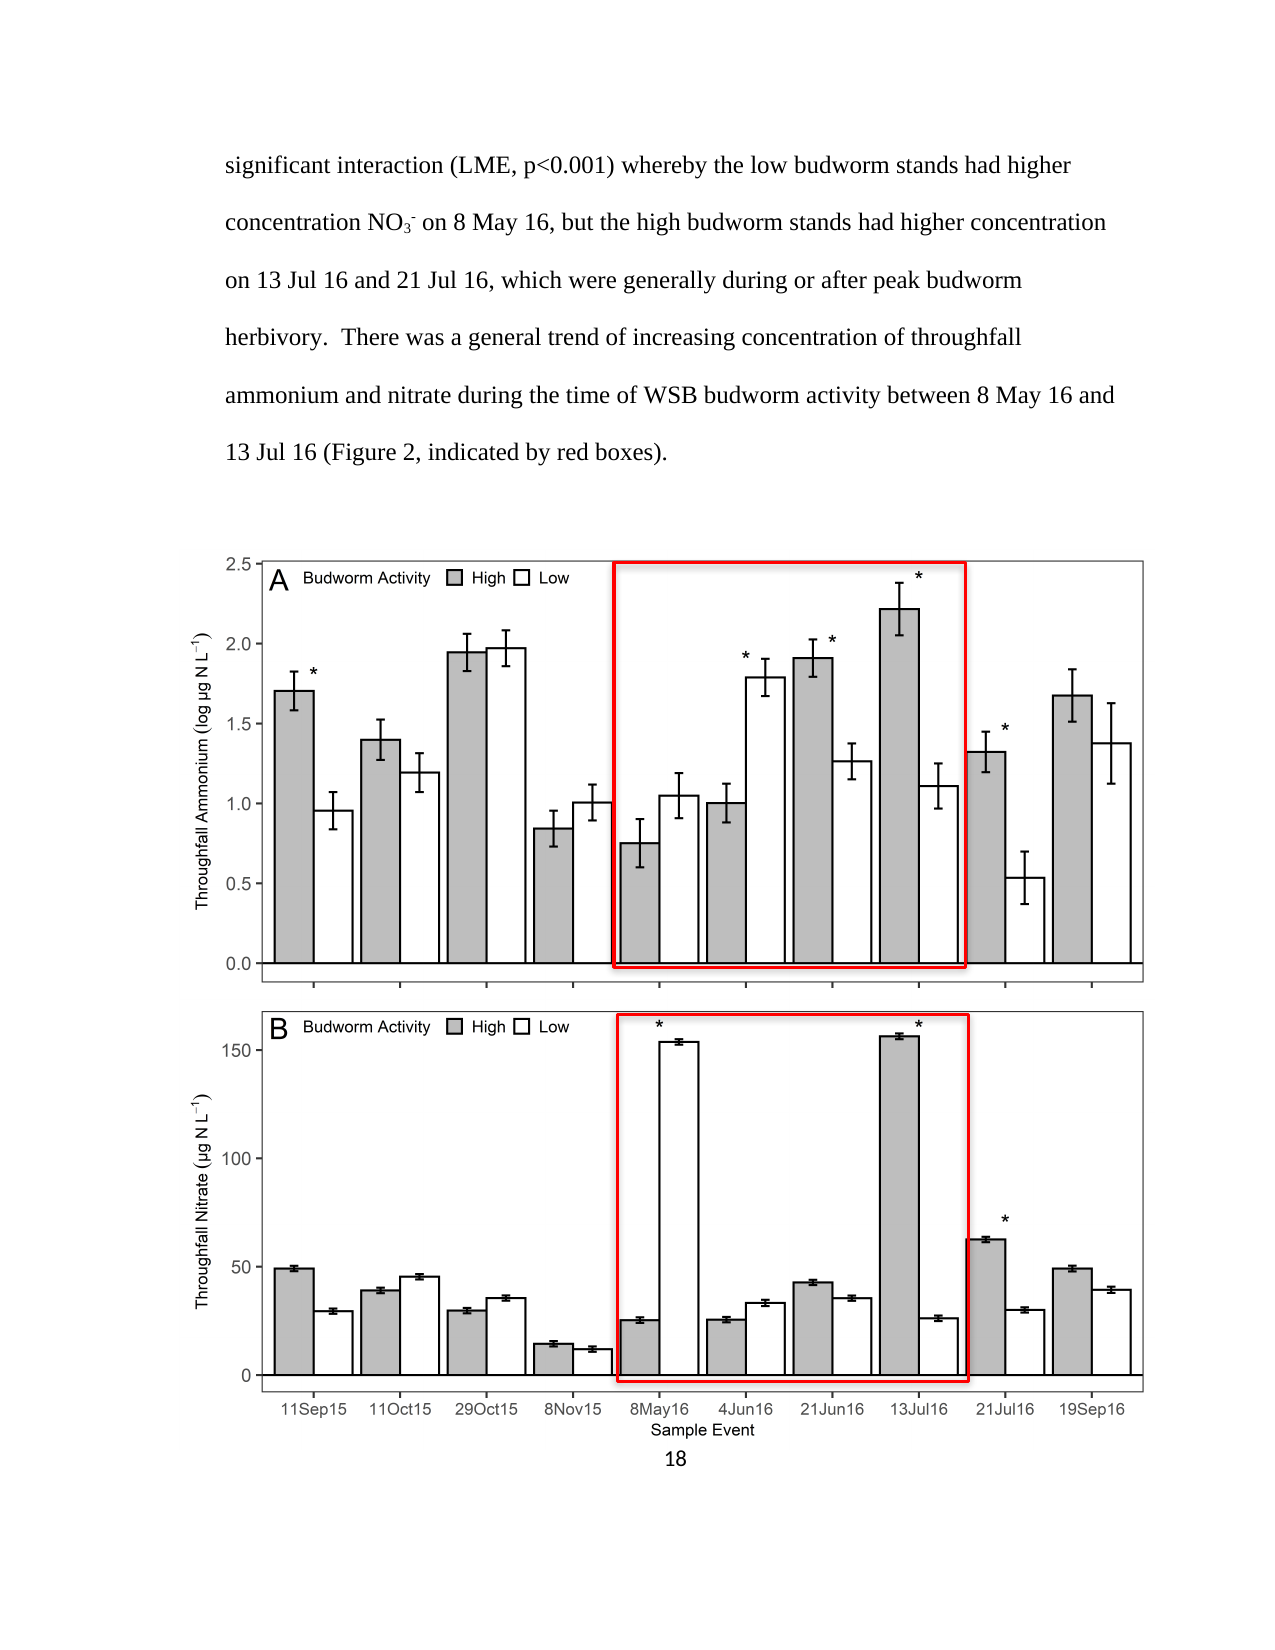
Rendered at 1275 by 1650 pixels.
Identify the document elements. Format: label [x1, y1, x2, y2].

picture [179, 549, 1155, 1450]
text [225, 150, 1125, 466]
